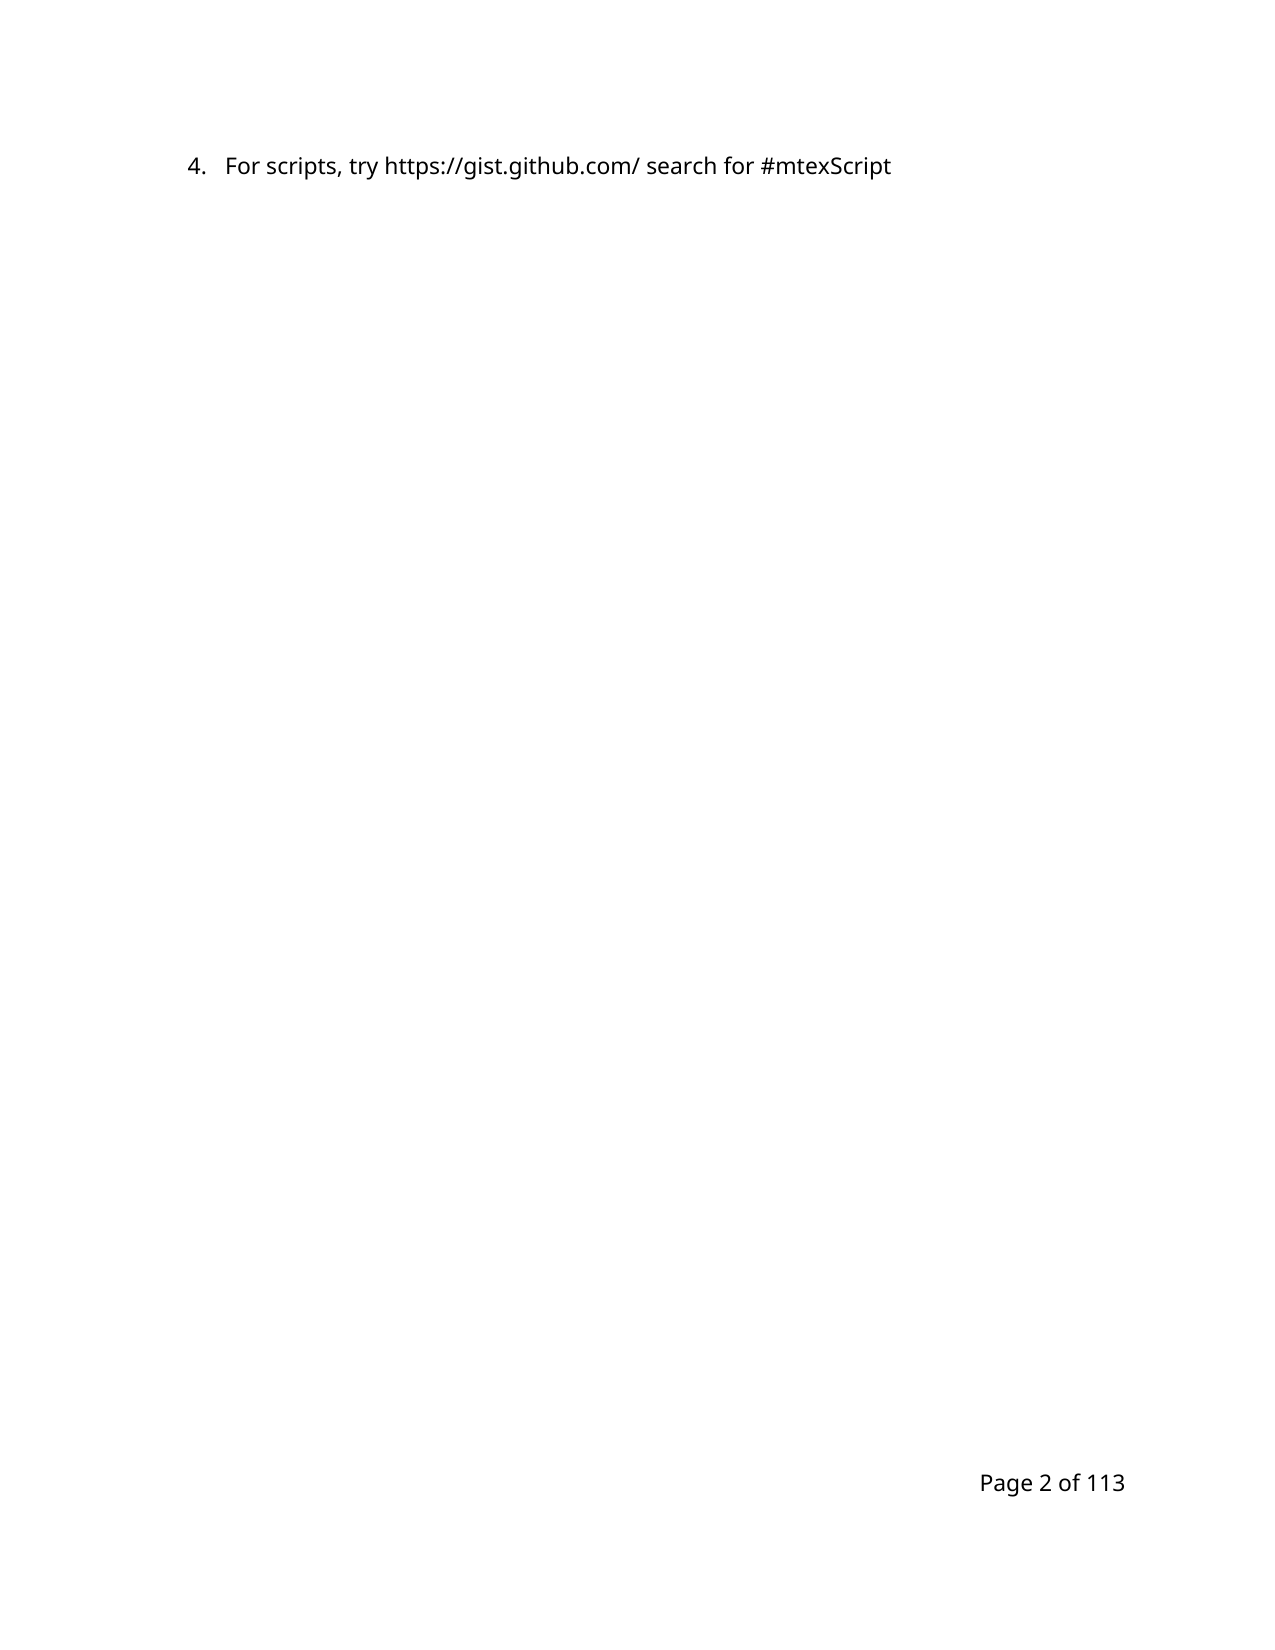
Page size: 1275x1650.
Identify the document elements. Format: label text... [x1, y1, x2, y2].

list For scripts, try https://gist.github.com/ search for #mtexScript [187, 150, 1125, 181]
